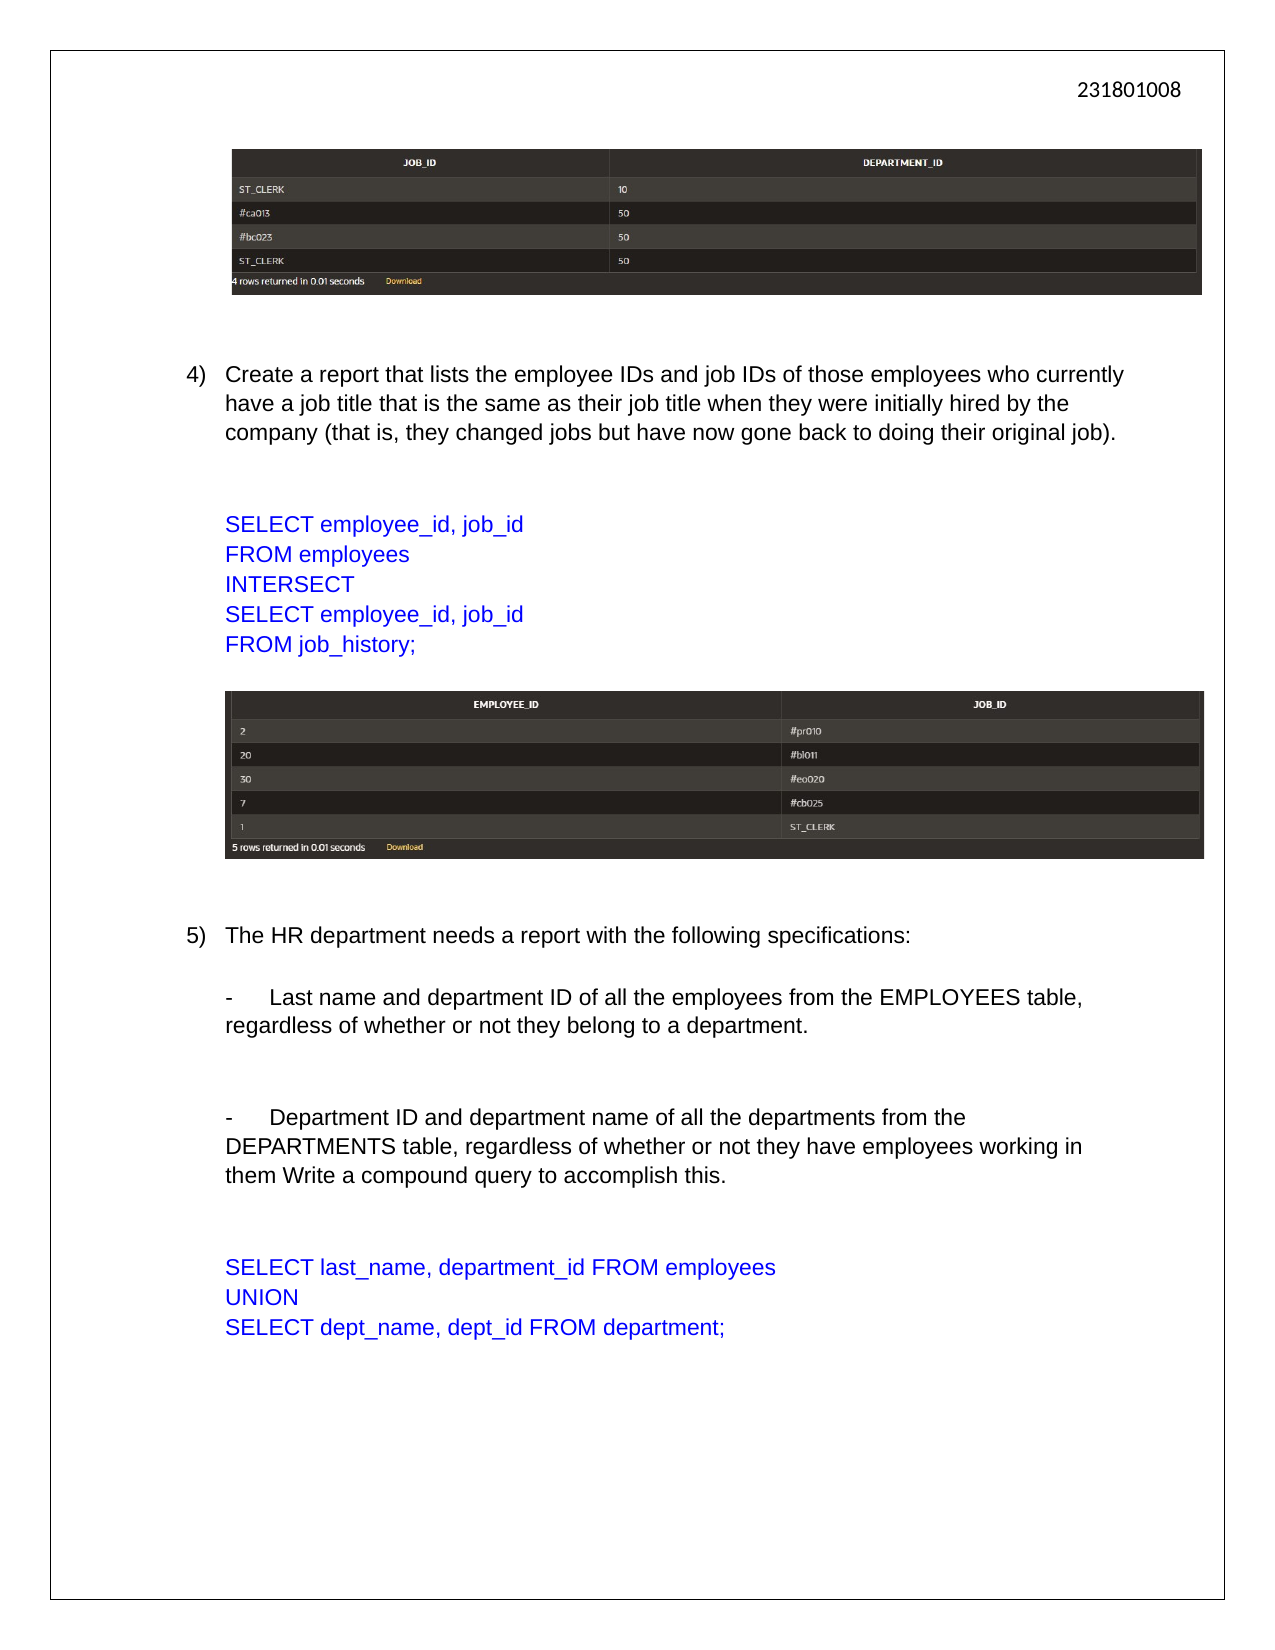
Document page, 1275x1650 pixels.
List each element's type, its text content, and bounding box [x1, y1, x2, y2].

text SELECT employee_id, job_id [224, 601, 1139, 627]
text FROM employees [224, 541, 1139, 567]
picture [225, 691, 1205, 859]
text SELECT last_name, department_id FROM employees [224, 1254, 1139, 1281]
text INTERSECT [224, 571, 1139, 597]
list Last name and department ID of all the employees from the EMPLOYEES table, regardless of whether or not they belong to a department. [225, 983, 1129, 1039]
text SELECT employee_id, job_id [224, 511, 1139, 537]
text SELECT dept_name, dept_id FROM department; [224, 1314, 1139, 1341]
list The HR department needs a report with the following specifications: [186, 922, 1129, 948]
list Department ID and department name of all the departments from the DEPARTMENTS table, regardless of whether or not they have employees working in them Write a compound query to accomplish this. [225, 1104, 1129, 1189]
text UNION [224, 1284, 1139, 1311]
text FROM job_history; [224, 631, 1139, 657]
picture [231, 149, 1202, 295]
list Create a report that lists the employee IDs and job IDs of those employees who currently have a job title that is the same as their job title when they were initially hired by the company (that is, they changed jobs but have now gone back to doing their original job). [186, 361, 1129, 445]
